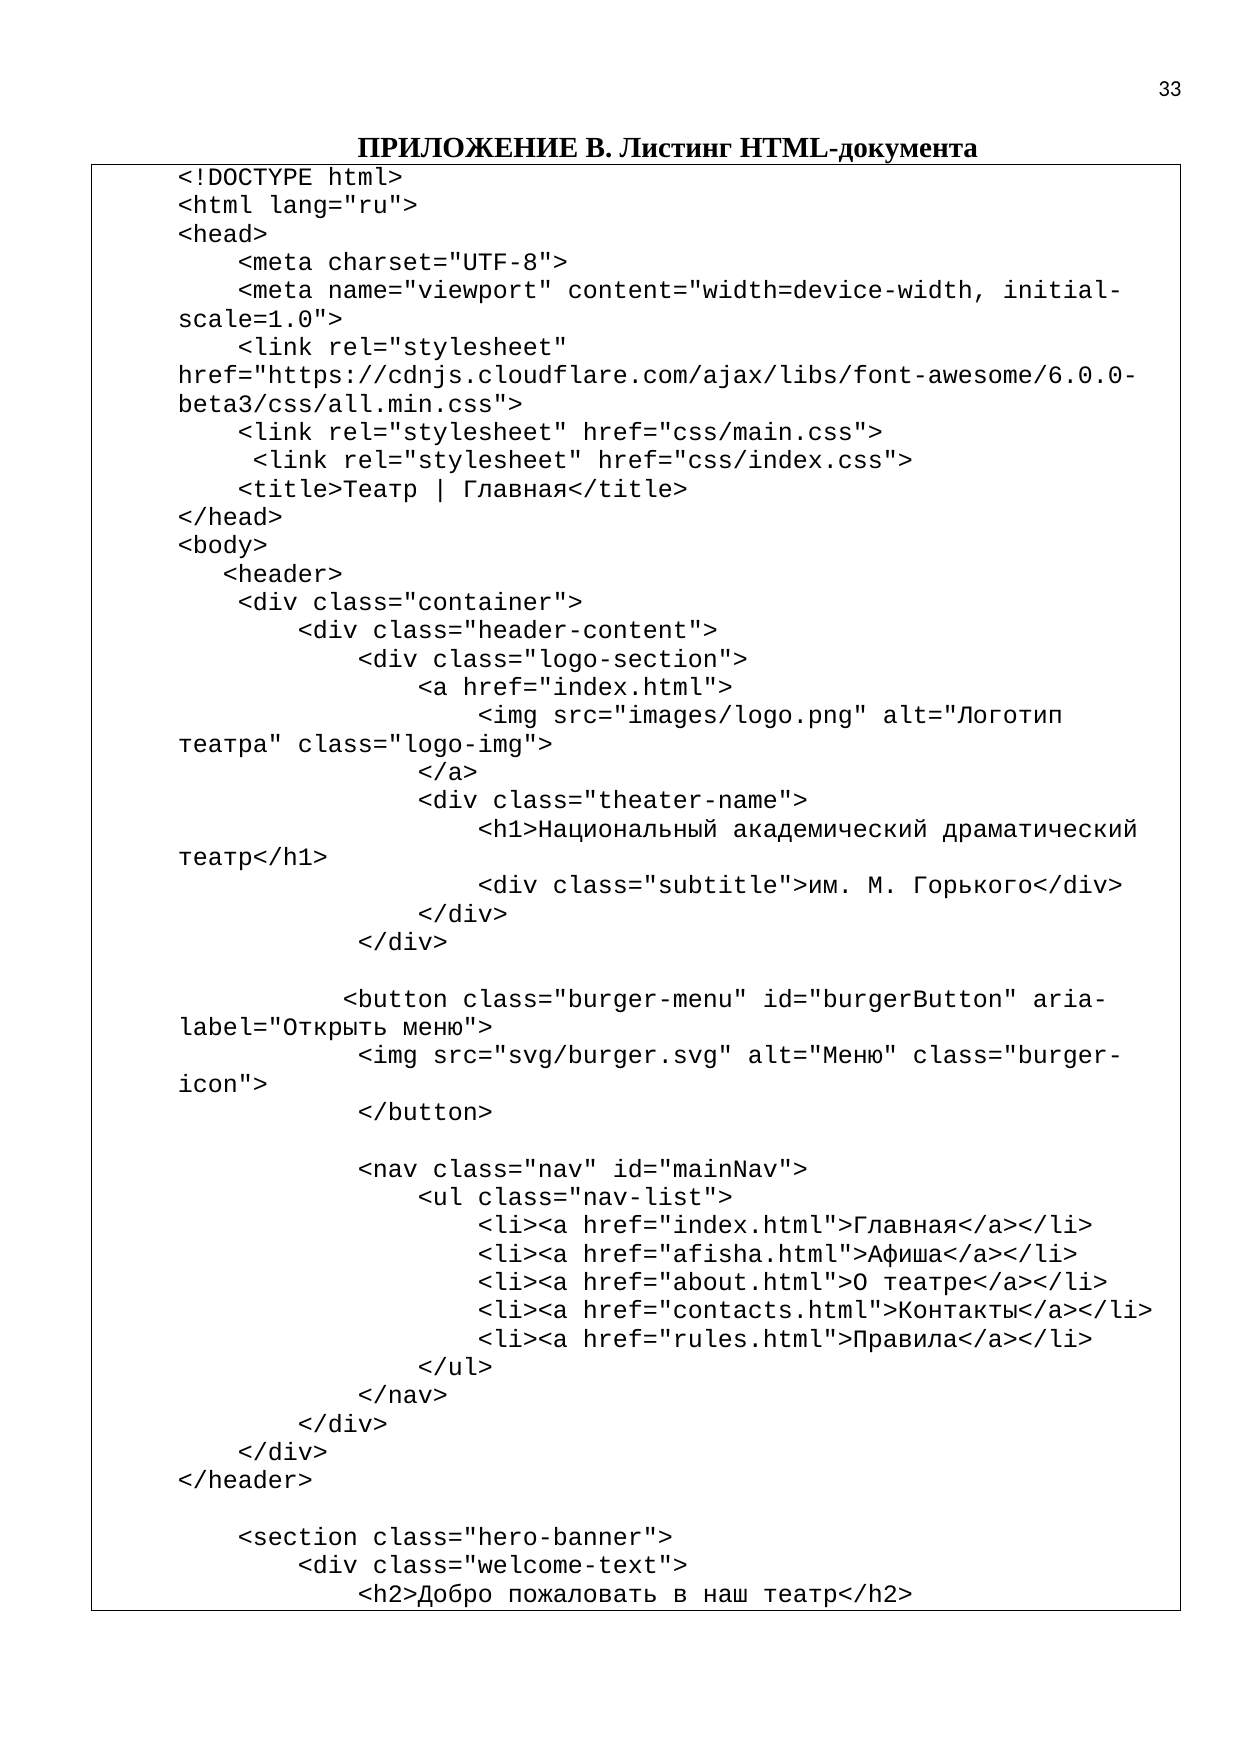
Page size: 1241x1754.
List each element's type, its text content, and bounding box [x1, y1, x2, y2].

list ПРИЛОЖЕНИЕ В. Листинг HTML-документа [210, 130, 1181, 163]
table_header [92, 165, 1180, 1609]
